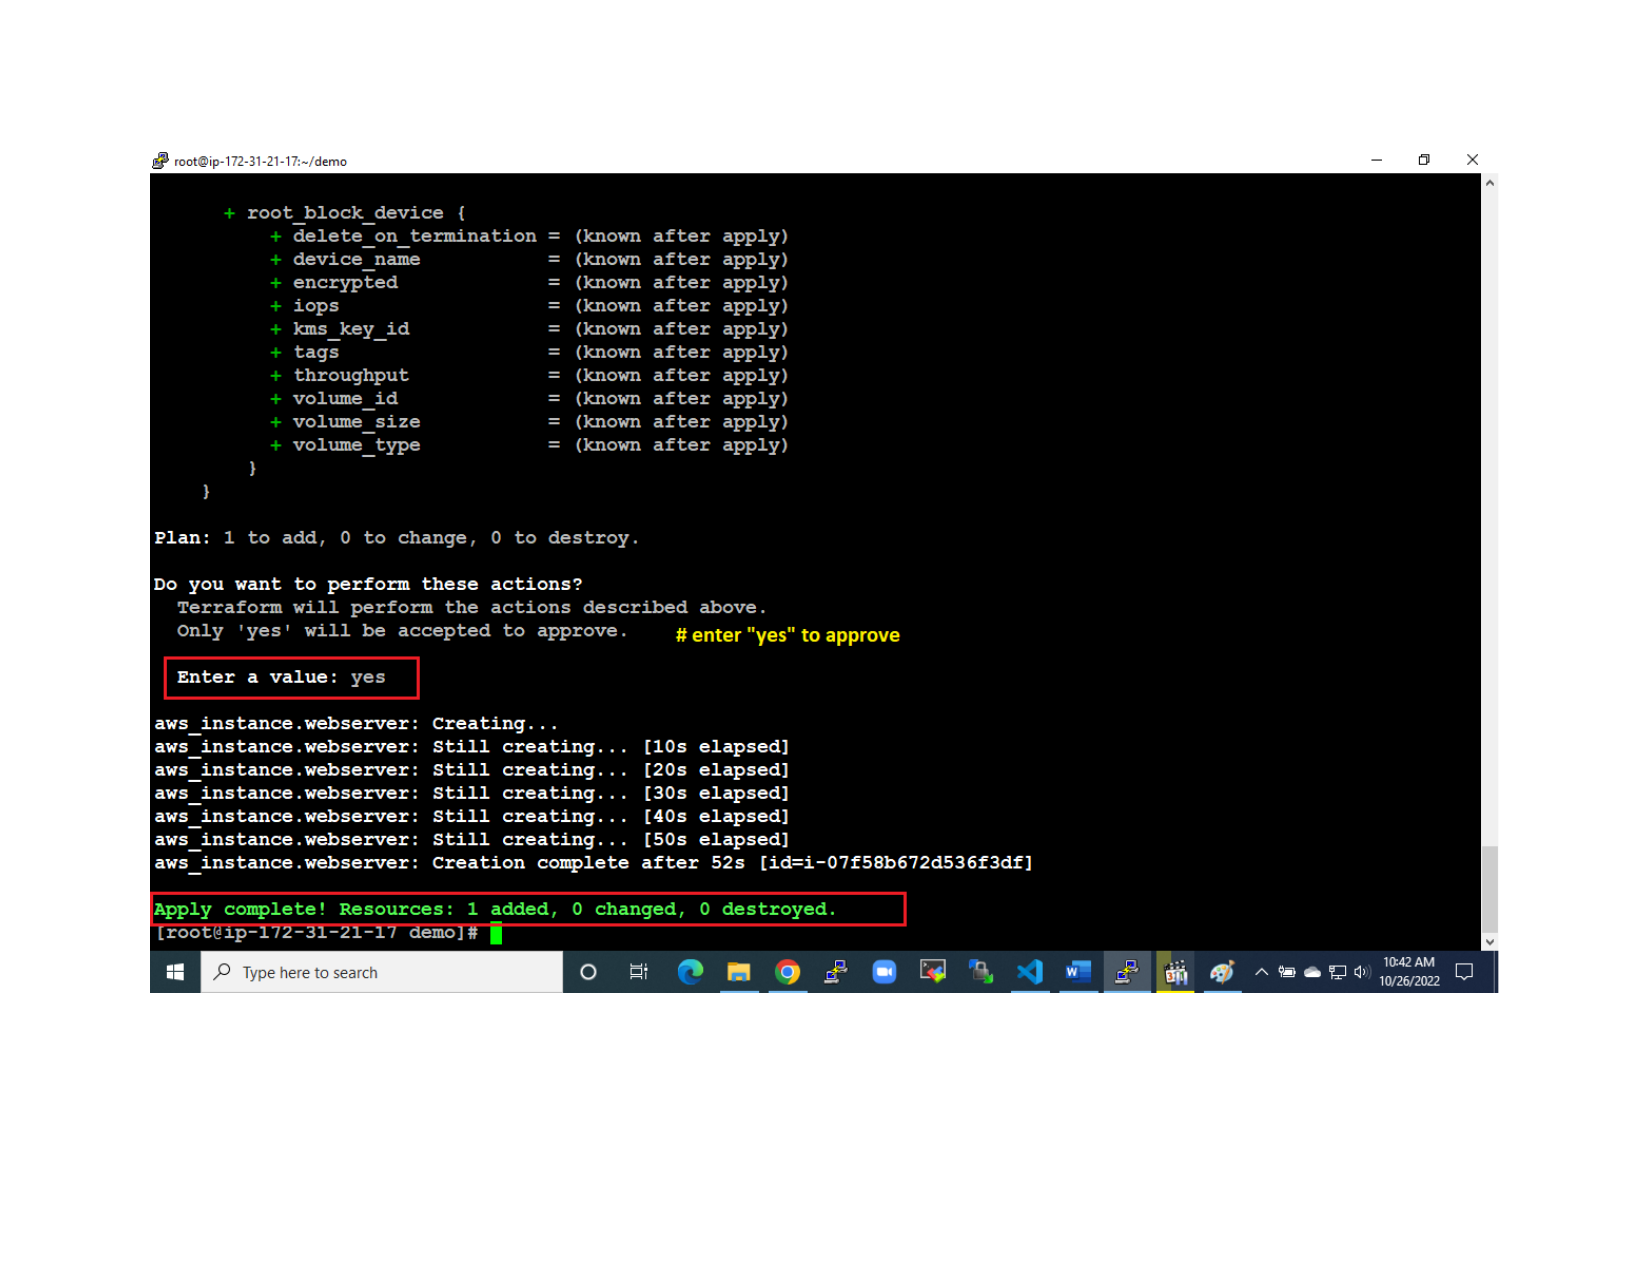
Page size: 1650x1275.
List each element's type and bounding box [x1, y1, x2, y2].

picture [150, 150, 1499, 993]
